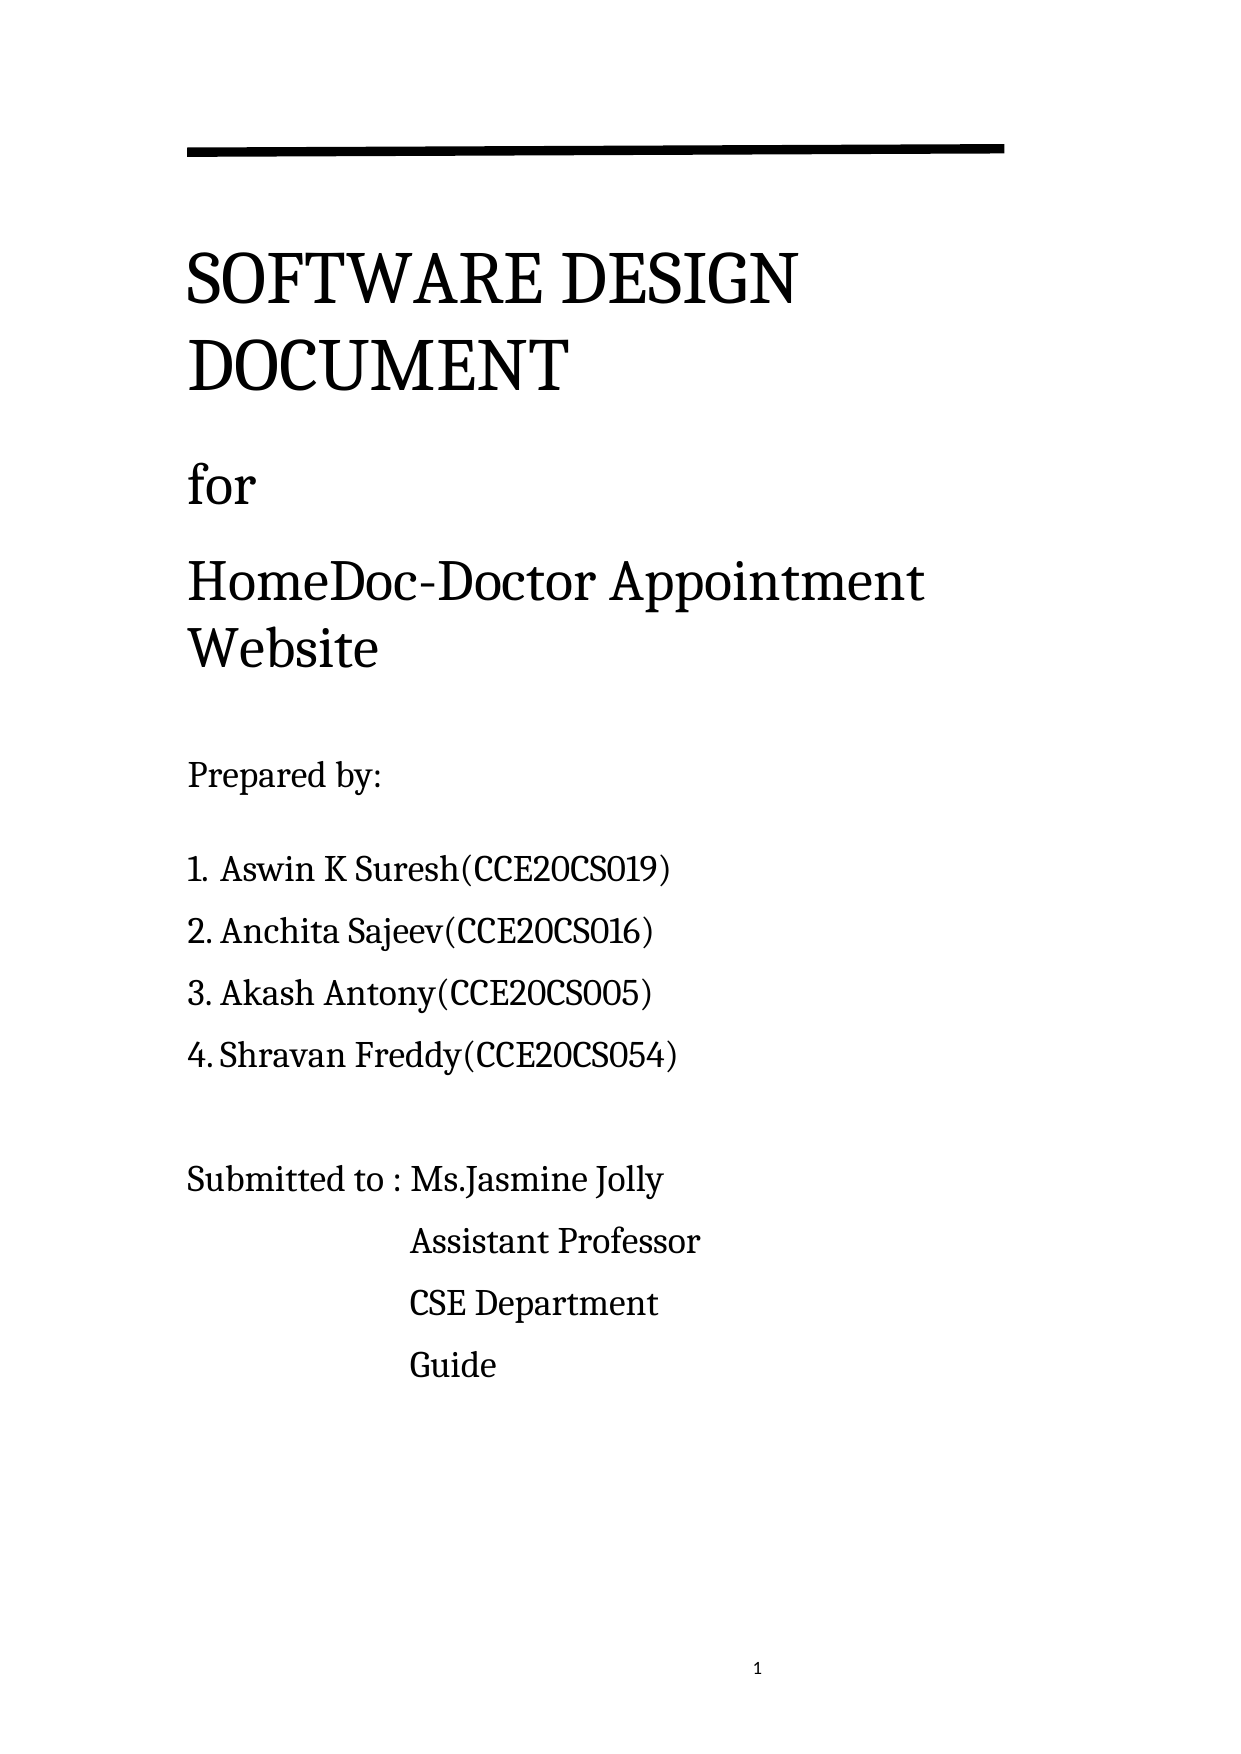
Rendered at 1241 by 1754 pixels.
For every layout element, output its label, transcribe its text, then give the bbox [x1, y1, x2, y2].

text SOFTWARE DESIGN DOCUMENT [187, 236, 1053, 409]
list Aswin K Suresh(CCE20CS019) [187, 847, 1053, 891]
list Assistant Professor [187, 1219, 1053, 1262]
text Prepared by: [187, 753, 1053, 797]
list Submitted to : Ms.Jasmine Jolly [187, 1157, 1053, 1201]
list CSE Department [187, 1281, 1053, 1324]
text for [187, 452, 1053, 519]
text HomeDoc-Doctor Appointment Website [187, 548, 1053, 682]
list Akash Antony(CCE20CS005) [187, 971, 1053, 1014]
list Shravan Freddy(CCE20CS054) [187, 1033, 1053, 1077]
list Anchita Sajeev(CCE20CS016) [187, 909, 1053, 953]
list Guide [187, 1343, 1053, 1386]
